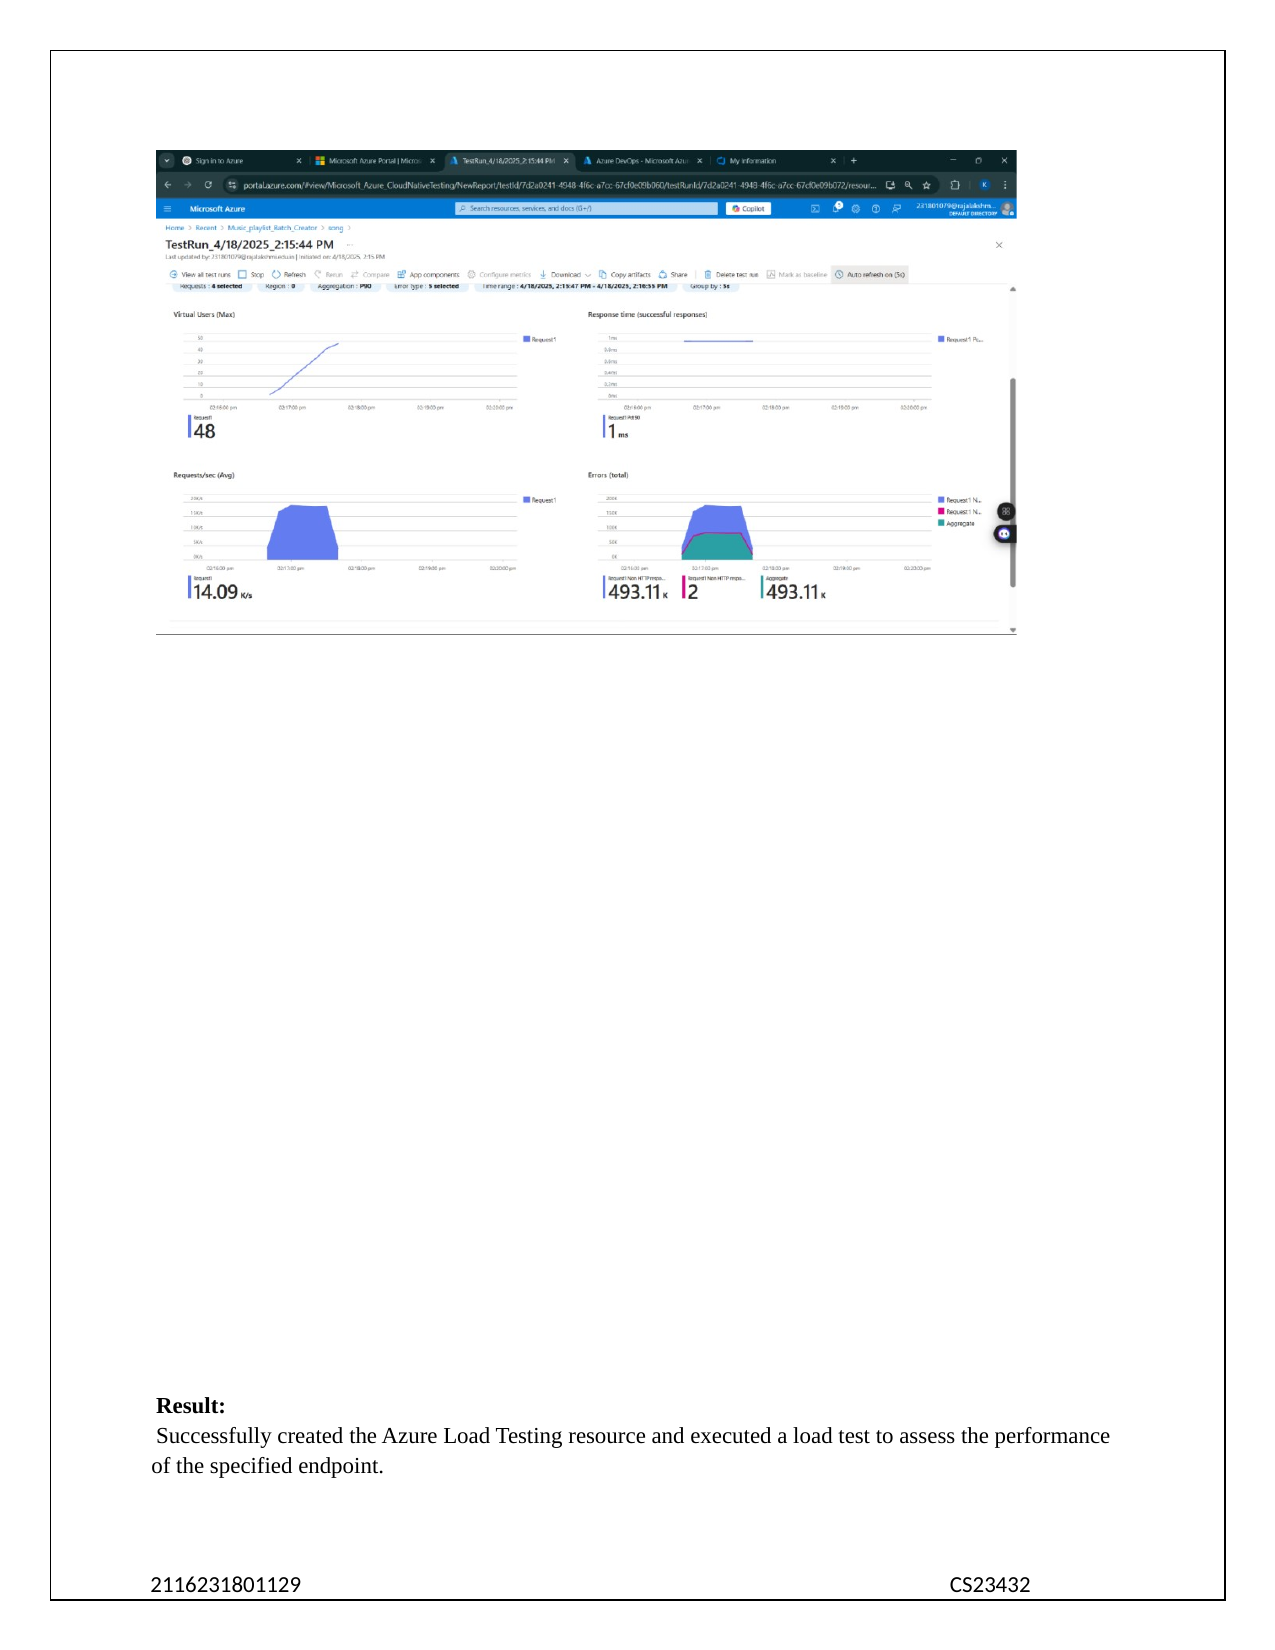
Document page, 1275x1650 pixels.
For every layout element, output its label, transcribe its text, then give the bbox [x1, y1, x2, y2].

picture [156, 150, 1017, 635]
text Successfully created the Azure Load Testing resource and executed a load test to assess the performance of the specified endpoint. [150, 1422, 1128, 1478]
text Result: [150, 1392, 1131, 1419]
